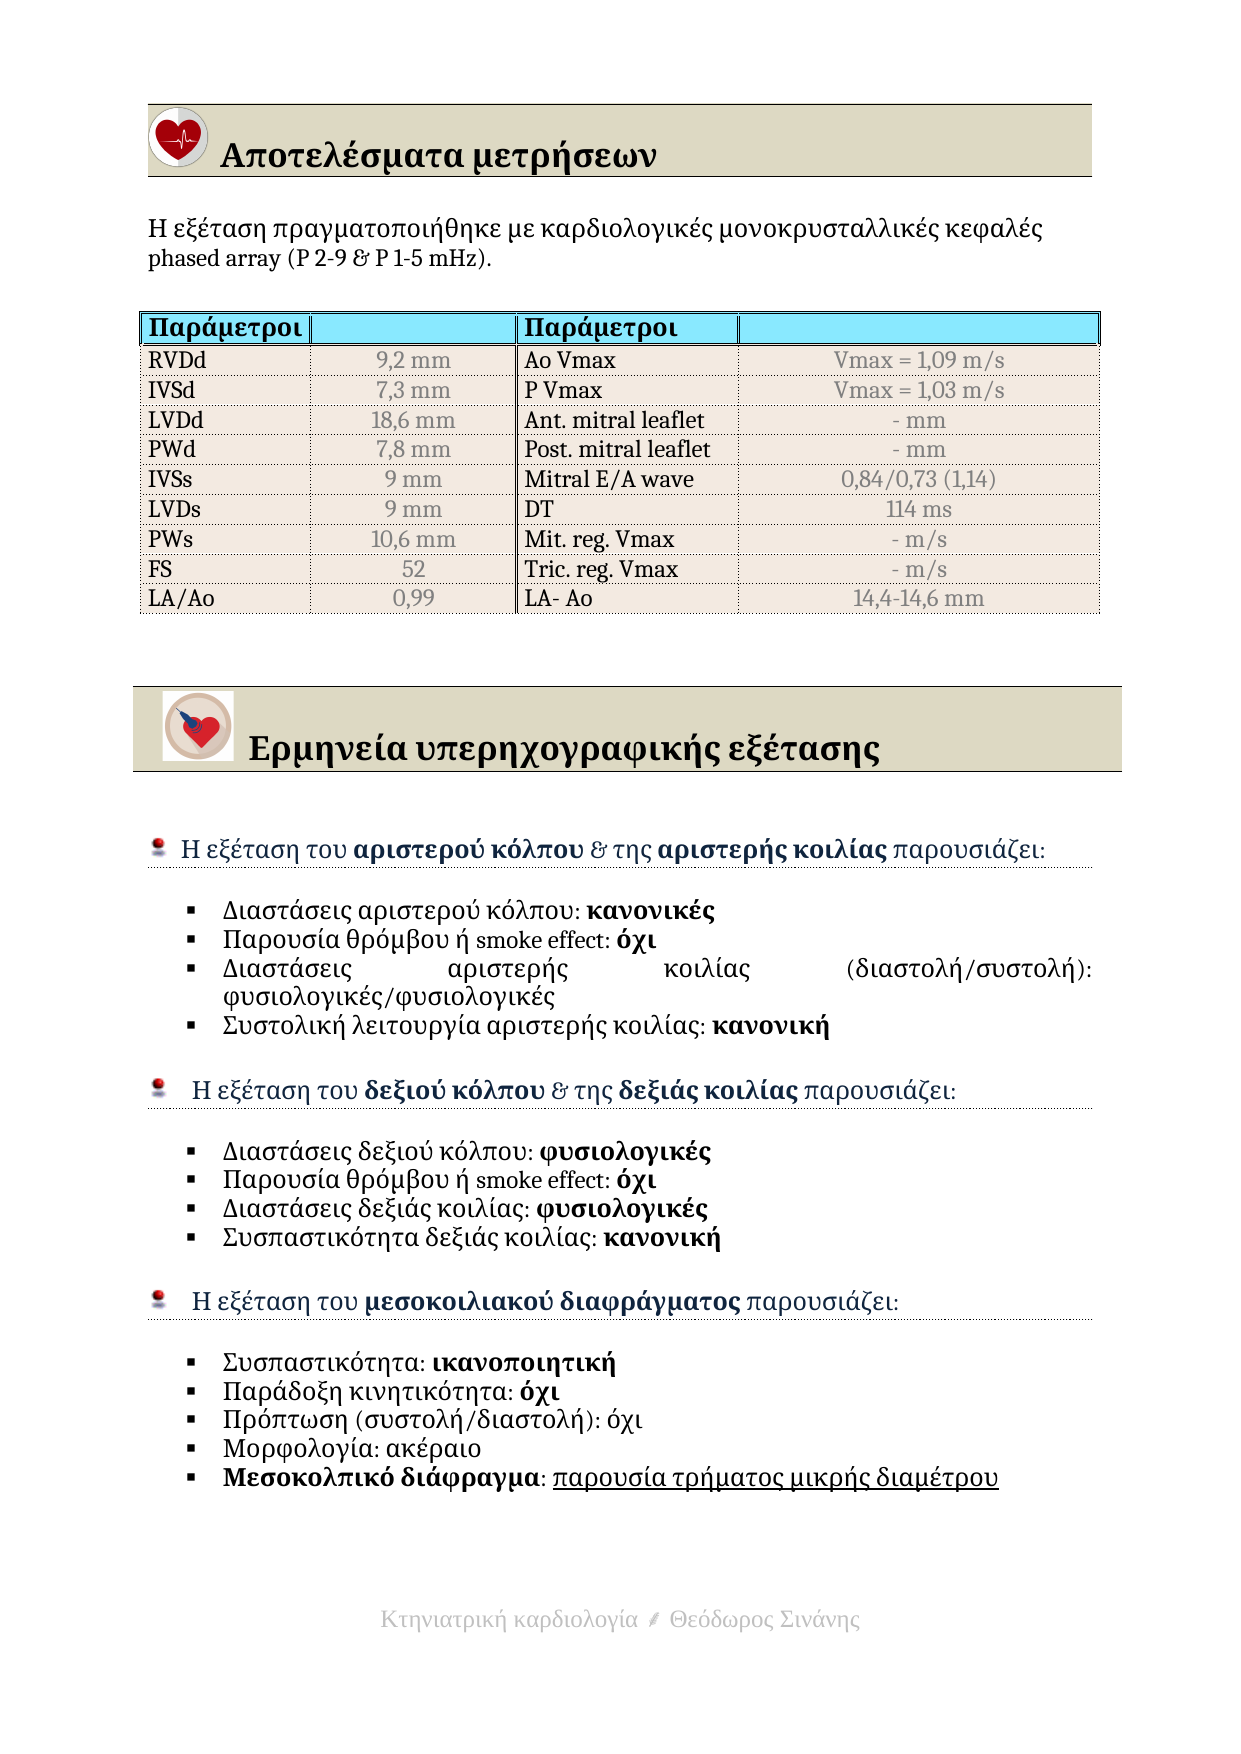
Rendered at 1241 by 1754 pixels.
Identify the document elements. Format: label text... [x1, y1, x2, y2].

table_cell DT [518, 494, 738, 524]
table_cell LA- Ao [518, 583, 738, 613]
table_cell 18,6 mm [310, 405, 515, 434]
table_cell LA/Ao [140, 583, 310, 613]
table_cell Vmax = 1,03 m/s [738, 375, 1100, 404]
table_cell Mit. reg. Vmax [518, 524, 738, 553]
list Διαστάσεις αριστερού κόλπου: κανονικές [185, 897, 1092, 926]
table_cell PWs [140, 524, 310, 553]
list Παράδοξη κινητικότητα: όχι [185, 1378, 1092, 1406]
table_cell - m/s [738, 524, 1100, 553]
text Η εξέταση του δεξιού κόλπου & της δεξιάς κοιλίας παρουσιάζει: [148, 1069, 1092, 1109]
picture [162, 691, 234, 761]
list Παρουσία θρόμβου ή smoke effect: όχι [185, 926, 1092, 954]
list Διαστάσεις δεξιάς κοιλίας: φυσιολογικές [185, 1195, 1092, 1224]
text Η εξέταση του αριστερού κόλπου & της αριστερής κοιλίας παρουσιάζει: [148, 829, 1092, 868]
table_cell 7,8 mm [310, 434, 515, 464]
picture [147, 1281, 170, 1311]
table_cell 52 [310, 554, 515, 583]
text Αποτελέσματα μετρήσεων [148, 105, 1092, 176]
table_cell - m/s [738, 554, 1100, 583]
table_cell Ao Vmax [518, 346, 738, 375]
table_cell IVSd [140, 375, 310, 404]
table_cell 9 mm [310, 464, 515, 494]
table_cell Post. mitral leaflet [518, 434, 738, 464]
picture [147, 1069, 170, 1100]
list Πρόπτωση (συστολή/διαστολή): όχι [185, 1406, 1092, 1435]
table_cell 7,3 mm [310, 375, 515, 404]
table_cell Tric. reg. Vmax [518, 554, 738, 583]
table_cell LVDd [140, 405, 310, 434]
list Συσπαστικότητα δεξιάς κοιλίας: κανονική [185, 1224, 1092, 1252]
table_cell 10,6 mm [310, 524, 515, 553]
list Μορφολογία: ακέραιο [185, 1435, 1092, 1464]
list Συσπαστικότητα: ικανοποιητική [185, 1349, 1092, 1378]
table_header [310, 312, 517, 343]
table_cell LVDs [140, 494, 310, 524]
table_cell Ant. mitral leaflet [518, 405, 738, 434]
table_cell 114 ms [738, 494, 1100, 524]
table_cell 9 mm [310, 494, 515, 524]
text Η εξέταση του μεσοκοιλιακού διαφράγματος παρουσιάζει: [148, 1281, 1092, 1320]
list Μεσοκολπικό διάφραγμα: παρουσία τρήματος μικρής διαμέτρου [185, 1464, 1092, 1493]
picture [147, 829, 170, 859]
picture [147, 106, 209, 168]
table_cell P Vmax [518, 375, 738, 404]
table_cell PWd [140, 434, 310, 464]
list Διαστάσεις αριστερής κοιλίας (διαστολή/συστολή): φυσιολογικές/φυσιολογικές [185, 954, 1092, 1012]
table_header [738, 314, 1098, 343]
table_cell 14,4-14,6 mm [738, 583, 1100, 613]
list Συστολική λειτουργία αριστερής κοιλίας: κανονική [185, 1012, 1092, 1041]
table_cell RVDd [140, 343, 310, 375]
table_cell Vmax = 1,09 m/s [738, 343, 1100, 375]
table_header Παράμετροι [517, 314, 738, 343]
table_cell 0,84/0,73 (1,14) [738, 464, 1100, 494]
table_cell IVSs [140, 464, 310, 494]
text Η εξέταση πραγματοποιήθηκε με καρδιολογικές μονοκρυσταλλικές κεφαλές phased array (P 2-9 & P 1-5 mHz). [148, 215, 1092, 273]
table_cell - mm [738, 405, 1100, 434]
subtitle Ερμηνεία υπερηχογραφικής εξέτασης [133, 687, 1122, 771]
table_cell FS [140, 554, 310, 583]
table_header Παράμετροι [142, 314, 310, 343]
table_cell 9,2 mm [310, 346, 515, 375]
table_cell - mm [738, 434, 1100, 464]
table_cell 0,99 [310, 583, 515, 613]
list Παρουσία θρόμβου ή smoke effect: όχι [185, 1166, 1092, 1195]
table_cell Mitral E/A wave [518, 464, 738, 494]
list Διαστάσεις δεξιού κόλπου: φυσιολογικές [185, 1137, 1092, 1166]
